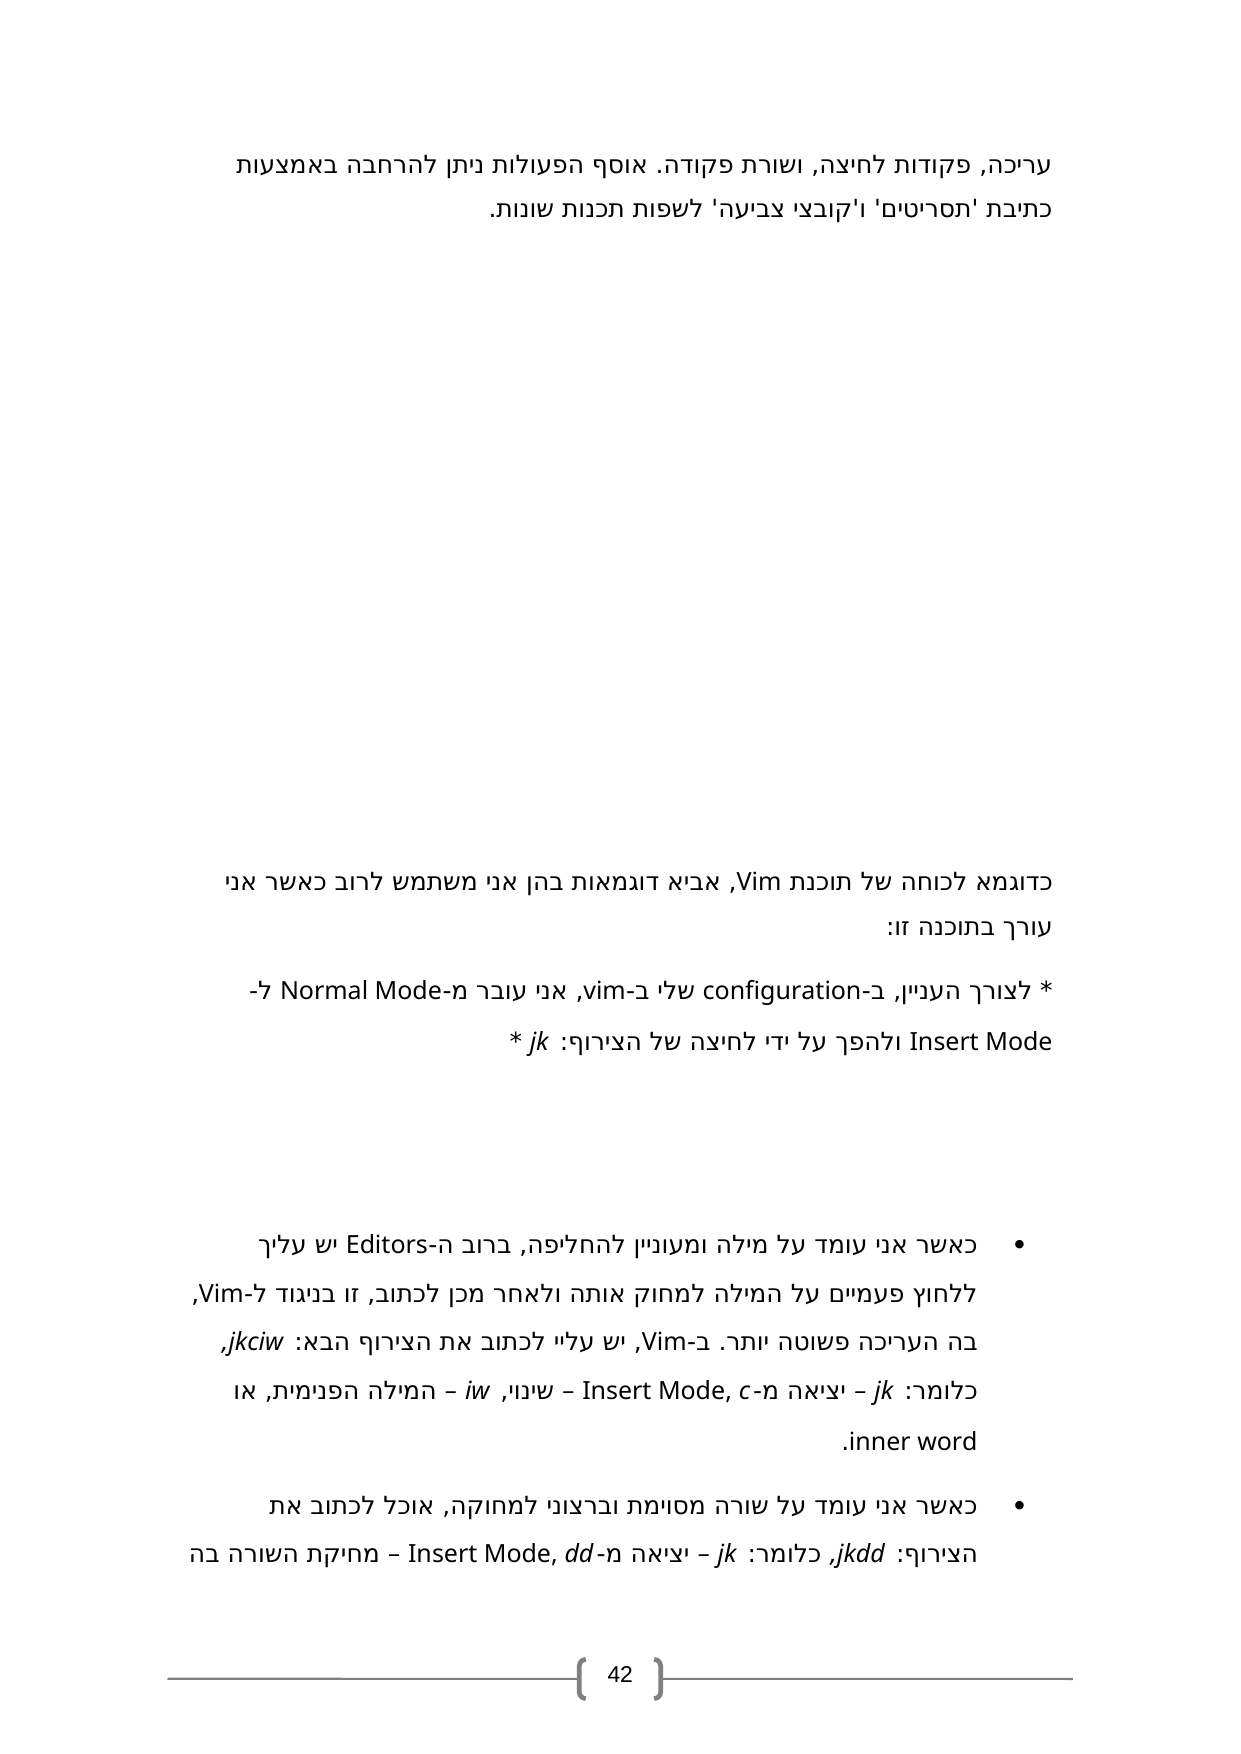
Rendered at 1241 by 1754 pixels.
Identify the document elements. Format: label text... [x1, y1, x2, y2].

text כדוגמא לכוחה של תוכנת Vim, אביא דוגמאות בהן אני משתמש לרוב כאשר אני עורך בתוכנה זו: [187, 863, 1053, 941]
list כאשר אני עומד על מילה ומעוניין להחליפה, ברוב ה-Editors יש עליך ללחוץ פעמיים על המילה למחוק אותה ולאחר מכן לכתוב, זו בניגוד ל-Vim, בה העריכה פשוטה יותר. ב-Vim, יש עליי לכתוב את הצירוף הבא: jkciw, כלומר: jk – יציאה מ-Insert Mode, c – שינוי, iw – המילה הפנימית, או inner word. [187, 1227, 1015, 1458]
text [187, 150, 1053, 223]
text * לצורך העניין, ב-configuration שלי ב-vim, אני עובר מ-Normal Mode ל- Insert Mode ולהפך על ידי לחיצה של הצירוף: jk * [187, 973, 1053, 1058]
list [187, 1491, 1015, 1569]
